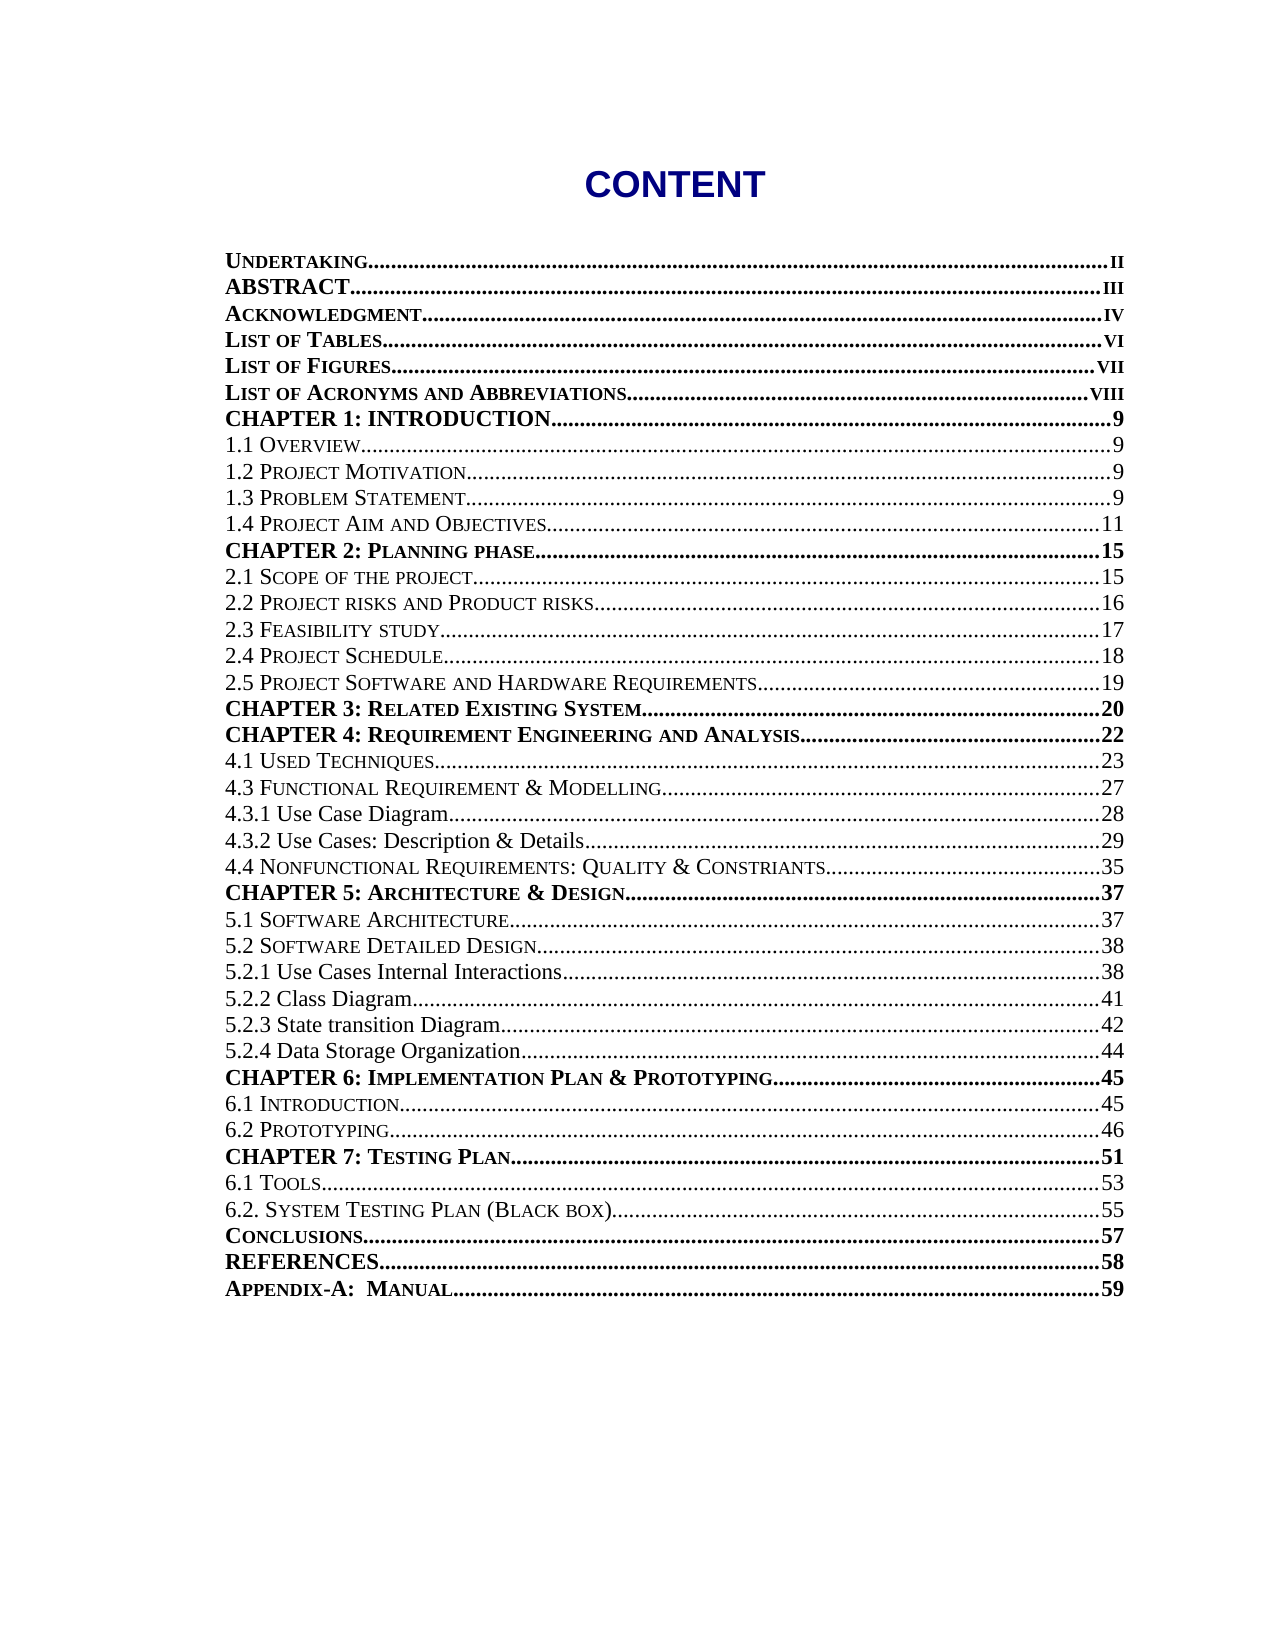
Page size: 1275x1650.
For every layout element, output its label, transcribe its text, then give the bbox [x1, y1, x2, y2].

text 1.4 Project Aim and Objectives 11 [225, 510, 1125, 537]
text 2.1 Scope of the project 15 [225, 563, 1125, 589]
text 5.2.4 Data Storage Organization 44 [225, 1037, 1125, 1064]
text 1.1 Overview 9 [225, 431, 1125, 458]
text List of Figures vii [225, 352, 1125, 379]
text 2.4 Project Schedule 18 [225, 642, 1125, 668]
text Appendix-A: Manual 59 [225, 1275, 1125, 1301]
text 4.3.2 Use Cases: Description & Details 29 [225, 827, 1125, 853]
text 4.3.1 Use Case Diagram 28 [225, 800, 1125, 827]
text Conclusions 57 [225, 1222, 1125, 1248]
text 5.2.1 Use Cases Internal Interactions 38 [225, 958, 1125, 985]
text 4.3 Functional Requirement & Modelling 27 [225, 774, 1125, 800]
text CHAPTER 5: Architecture & Design 37 [225, 879, 1125, 906]
text 6.2 Prototyping 46 [225, 1117, 1125, 1143]
text CHAPTER 3: Related Existing System 20 [225, 695, 1125, 721]
text CHAPTER 2: Planning phase 15 [225, 537, 1125, 563]
text 4.4 Nonfunctional Requirements: Quality & Constriants 35 [225, 853, 1125, 879]
text 2.2 Project risks and Product risks 16 [225, 589, 1125, 616]
text 2.3 Feasibility study 17 [225, 616, 1125, 642]
text List of Acronyms and Abbreviations viii [225, 379, 1125, 405]
text 2.5 Project Software and Hardware Requirements 19 [225, 668, 1125, 695]
text CHAPTER 4: Requirement Engineering and Analysis 22 [225, 721, 1125, 748]
text CHAPTER 7: Testing Plan 51 [225, 1143, 1125, 1169]
text 5.2 Software Detailed Design 38 [225, 932, 1125, 958]
text CHAPTER 6: Implementation Plan & Prototyping 45 [225, 1064, 1125, 1090]
text ABSTRACT iii [225, 273, 1125, 299]
text 6.1 Tools 53 [225, 1169, 1125, 1196]
text 4.1 Used Techniques 23 [225, 748, 1125, 774]
text Undertaking ii [225, 247, 1125, 273]
text 6.2. System Testing Plan (Black box) 55 [225, 1196, 1125, 1222]
text CHAPTER 1: INTRODUCTION 9 [225, 405, 1125, 431]
text 5.2.3 State transition Diagram 42 [225, 1011, 1125, 1037]
text 1.3 Problem Statement 9 [225, 484, 1125, 510]
text 5.2.2 Class Diagram 41 [225, 985, 1125, 1011]
text Acknowledgment iv [225, 299, 1125, 326]
text 6.1 Introduction 45 [225, 1090, 1125, 1117]
text 1.2 Project Motivation 9 [225, 458, 1125, 484]
text REFERENCES 58 [225, 1248, 1125, 1275]
subtitle Content [225, 162, 1125, 206]
text 5.1 Software Architecture 37 [225, 906, 1125, 932]
text List of Tables vi [225, 326, 1125, 352]
